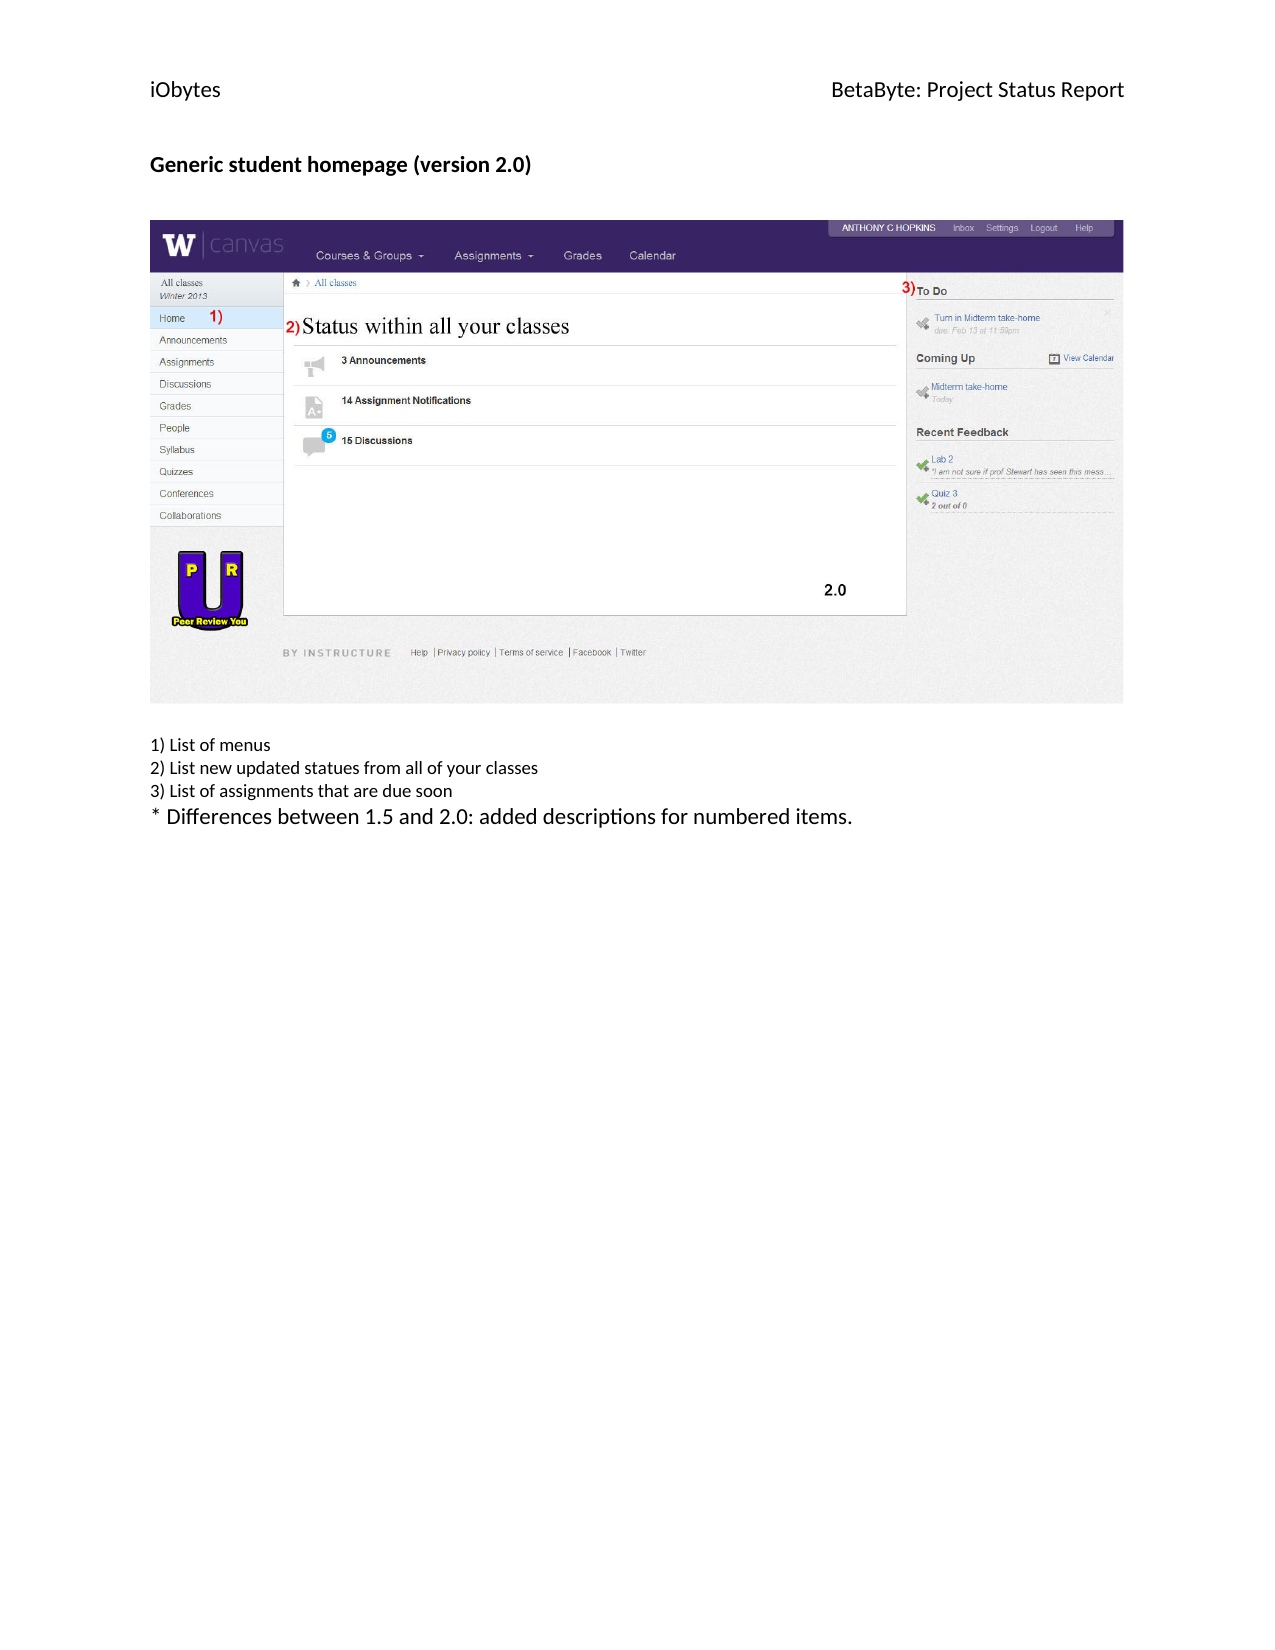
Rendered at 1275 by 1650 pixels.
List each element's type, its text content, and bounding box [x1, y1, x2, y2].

text 1) List of menus [150, 733, 1125, 756]
text * Differences between 1.5 and 2.0: added descriptions for numbered items. [150, 802, 1125, 830]
text 2) List new updated statues from all of your classes [150, 756, 1125, 779]
text 3) List of assignments that are due soon [150, 779, 1125, 802]
picture [150, 182, 1124, 730]
